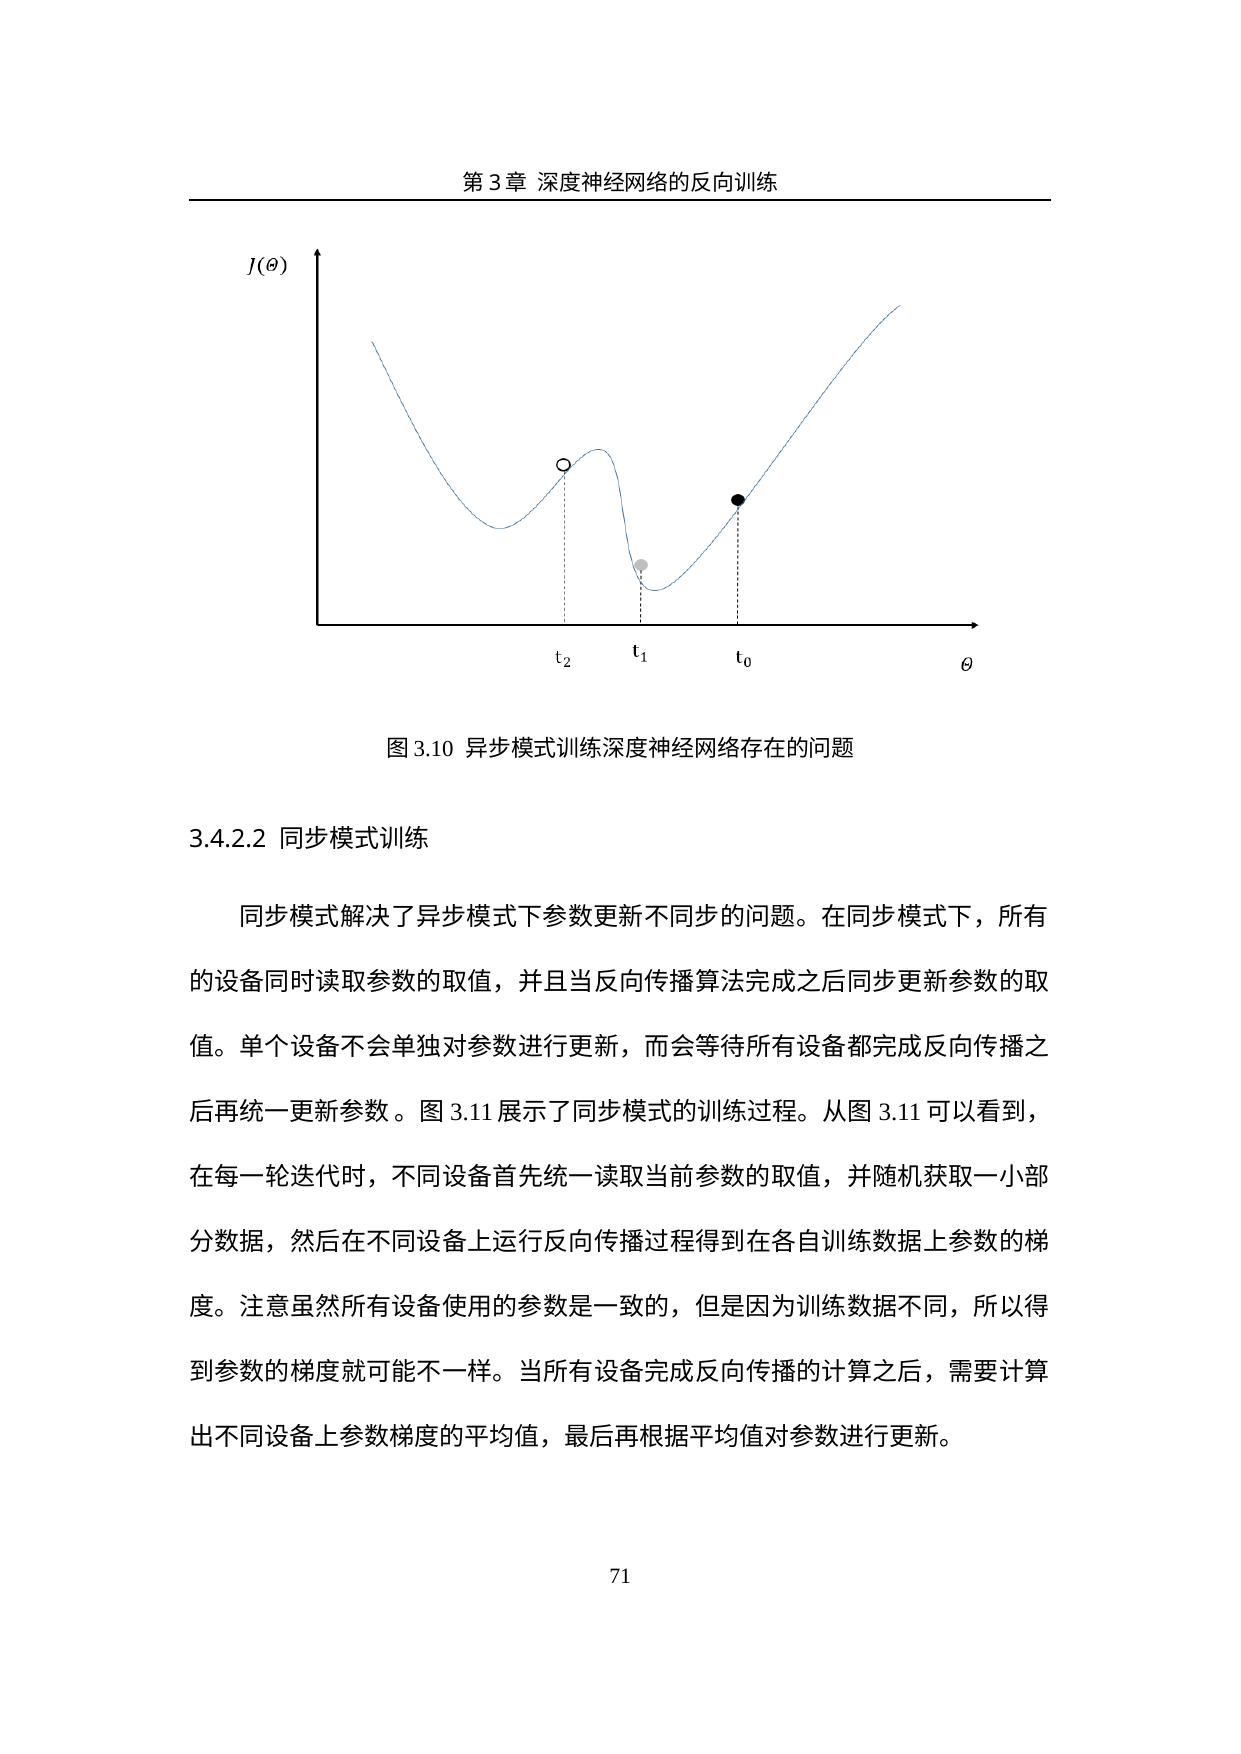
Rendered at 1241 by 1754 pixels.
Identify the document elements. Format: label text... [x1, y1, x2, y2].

text 同步模式解决了异步模式下参数更新不同步的问题。在同步模式下，所有的设备同时读取参数的取值，并且当反向传播算法完成之后同步更新参数的取值。单个设备不会单独对参数进行更新，而会等待所有设备都完成反向传播之后再统一更新参数 。图3.11展示了同步模式的训练过程。从图3.11可以看到，在每一轮迭代时，不同设备首先统一读取当前参数的取值，并随机获取一小部分数据，然后在不同设备上运行反向传播过程得到在各自训练数据上参数的梯度。注意虽然所有设备使用的参数是一致的，但是因为训练数据不同，所以得到参数的梯度就可能不一样。当所有设备完成反向传播的计算之后，需要计算出不同设备上参数梯度的平均值，最后再根据平均值对参数进行更新。 [189, 882, 1051, 1467]
text 3.4.2.2 同步模式训练 [189, 804, 1051, 869]
picture [236, 236, 994, 683]
